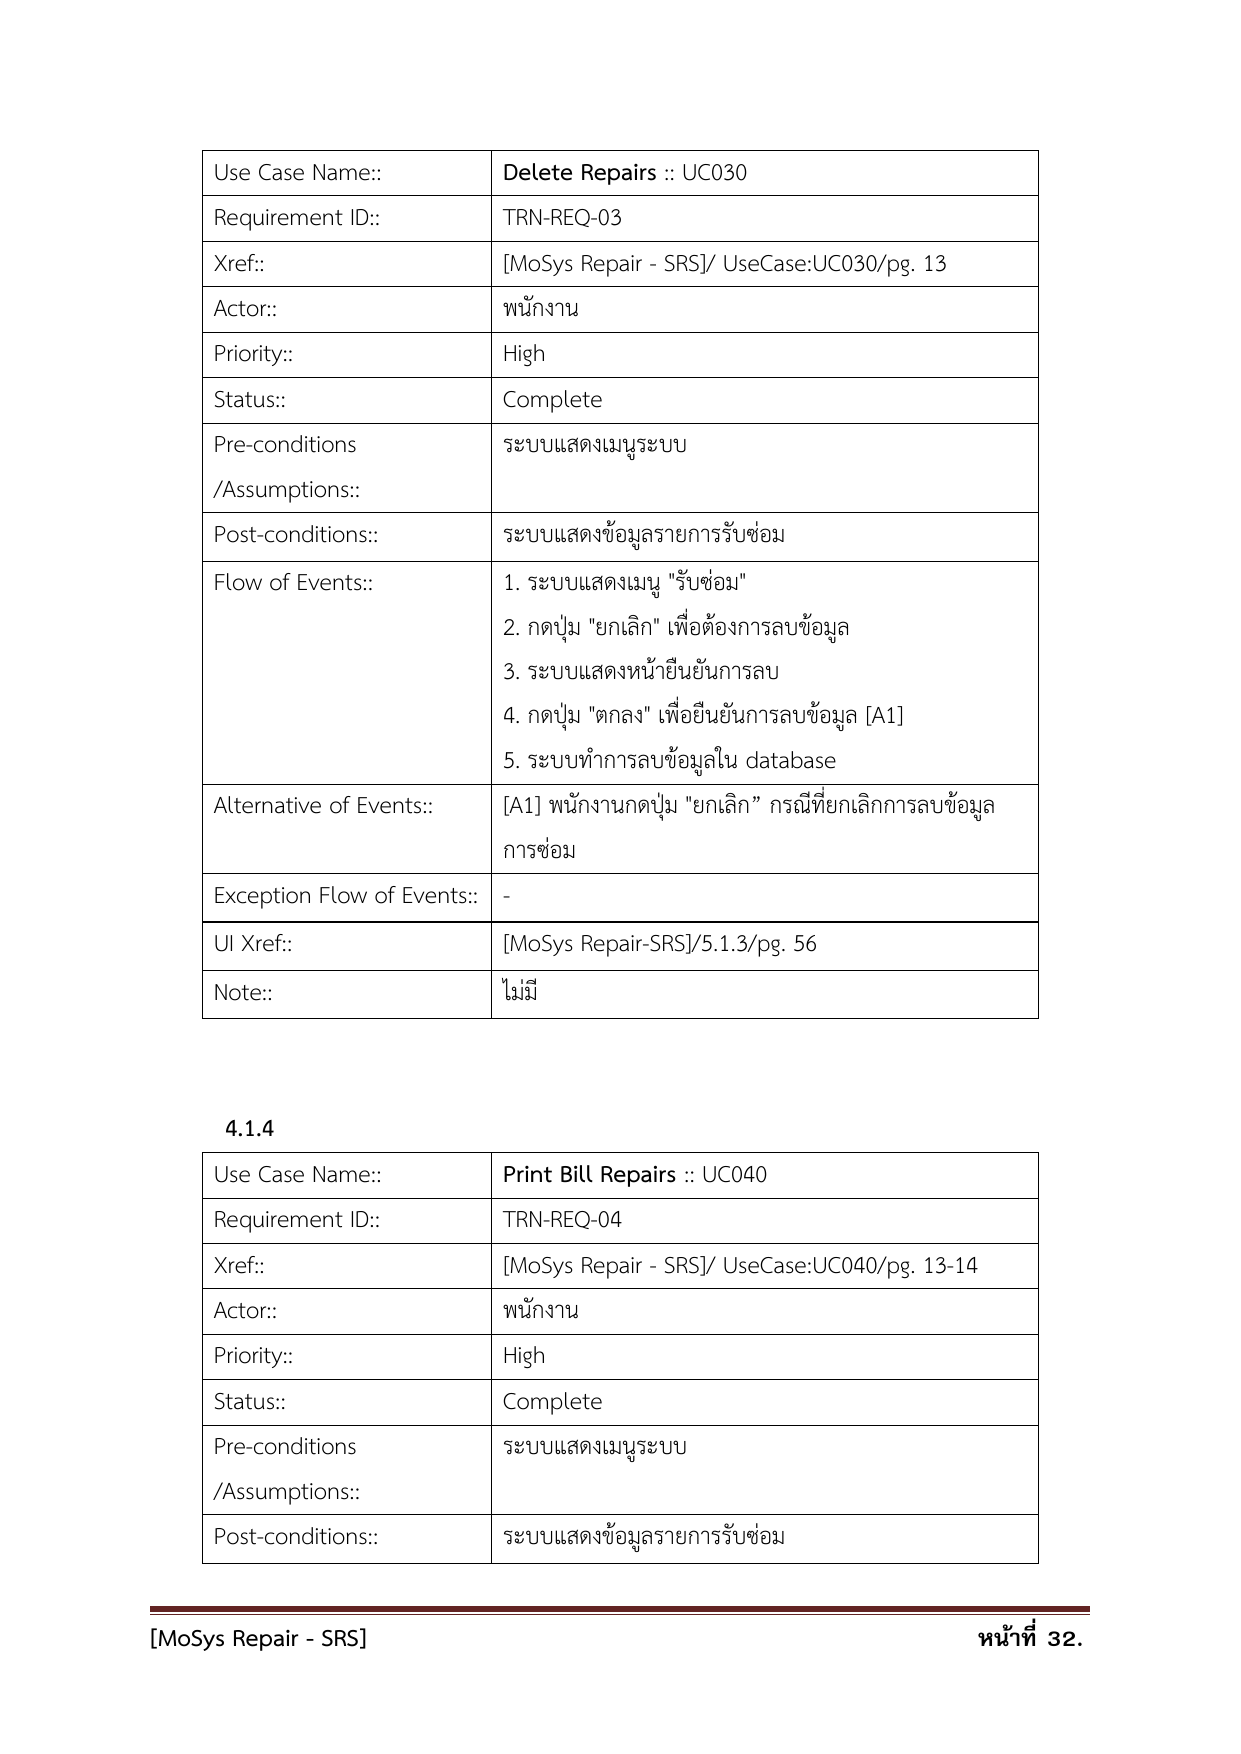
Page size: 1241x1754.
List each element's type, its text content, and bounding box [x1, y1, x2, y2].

table_cell ระบบแสดงข้อมูลรายการรับซ่อม [492, 513, 1038, 561]
table_cell Complete [492, 1380, 1038, 1424]
table_cell ไม่มี [492, 971, 1038, 1018]
table_cell UI Xref:: [203, 923, 491, 970]
table_cell Note:: [203, 971, 491, 1018]
table_cell [MoSys Repair - SRS]/ UseCase:UC040/pg. 13-14 [492, 1244, 1038, 1288]
table_cell TRN-REQ-03 [492, 196, 1038, 241]
table_cell [MoSys Repair - SRS]/ UseCase:UC030/pg. 13 [492, 242, 1038, 286]
table_cell พนักงาน [492, 1289, 1038, 1334]
table_cell Pre-conditions /Assumptions:: [203, 424, 491, 512]
table_cell Xref:: [203, 1244, 491, 1288]
table_cell 1. ระบบแสดงเมนู "รับซ่อม" 2. กดปุ่ม "ยกเลิก" เพื่อต้องการลบข้อมูล 3. ระบบแสดงหน้ายืนยันการลบ 4. กดปุ่ม "ตกลง" เพื่อยืนยันการลบข้อมูล [A1] 5. ระบบทำการลบข้อมูลใน database [492, 562, 1038, 783]
table_cell Requirement ID:: [203, 196, 491, 241]
table_cell Actor:: [203, 1289, 491, 1334]
table_cell Complete [492, 378, 1038, 422]
table_cell ระบบแสดงเมนูระบบ [492, 424, 1038, 512]
table_cell - [492, 874, 1038, 921]
table_cell [MoSys Repair-SRS]/5.1.3/pg. 56 [492, 923, 1038, 970]
table_cell ระบบแสดงข้อมูลรายการรับซ่อม [492, 1515, 1038, 1563]
table_cell Post-conditions:: [203, 1515, 491, 1563]
table_cell TRN-REQ-04 [492, 1199, 1038, 1243]
table_cell Priority:: [203, 1335, 491, 1379]
table_cell Pre-conditions /Assumptions:: [203, 1426, 491, 1514]
table_cell Status:: [203, 378, 491, 422]
table_cell High [492, 1335, 1038, 1379]
text 4.1.4 [150, 1108, 1090, 1152]
table_cell พนักงาน [492, 287, 1038, 332]
table_cell High [492, 333, 1038, 377]
table_cell Alternative of Events:: [203, 785, 491, 873]
table_header Use Case Name:: [203, 151, 491, 195]
table_cell Xref:: [203, 242, 491, 286]
table_header Delete Repairs :: UC030 [492, 151, 1038, 195]
table_header Print Bill Repairs :: UC040 [492, 1153, 1038, 1197]
table_cell ระบบแสดงเมนูระบบ [492, 1426, 1038, 1514]
table_cell Priority:: [203, 333, 491, 377]
table_cell Actor:: [203, 287, 491, 332]
table_cell Flow of Events:: [203, 562, 491, 783]
table_cell Post-conditions:: [203, 513, 491, 561]
table_cell Status:: [203, 1380, 491, 1424]
table_cell Exception Flow of Events:: [203, 874, 491, 921]
table_cell [A1] พนักงานกดปุ่ม "ยกเลิก” กรณีที่ยกเลิกการลบข้อมูลการซ่อม [492, 785, 1038, 873]
table_cell Requirement ID:: [203, 1199, 491, 1243]
table_header Use Case Name:: [203, 1153, 491, 1197]
